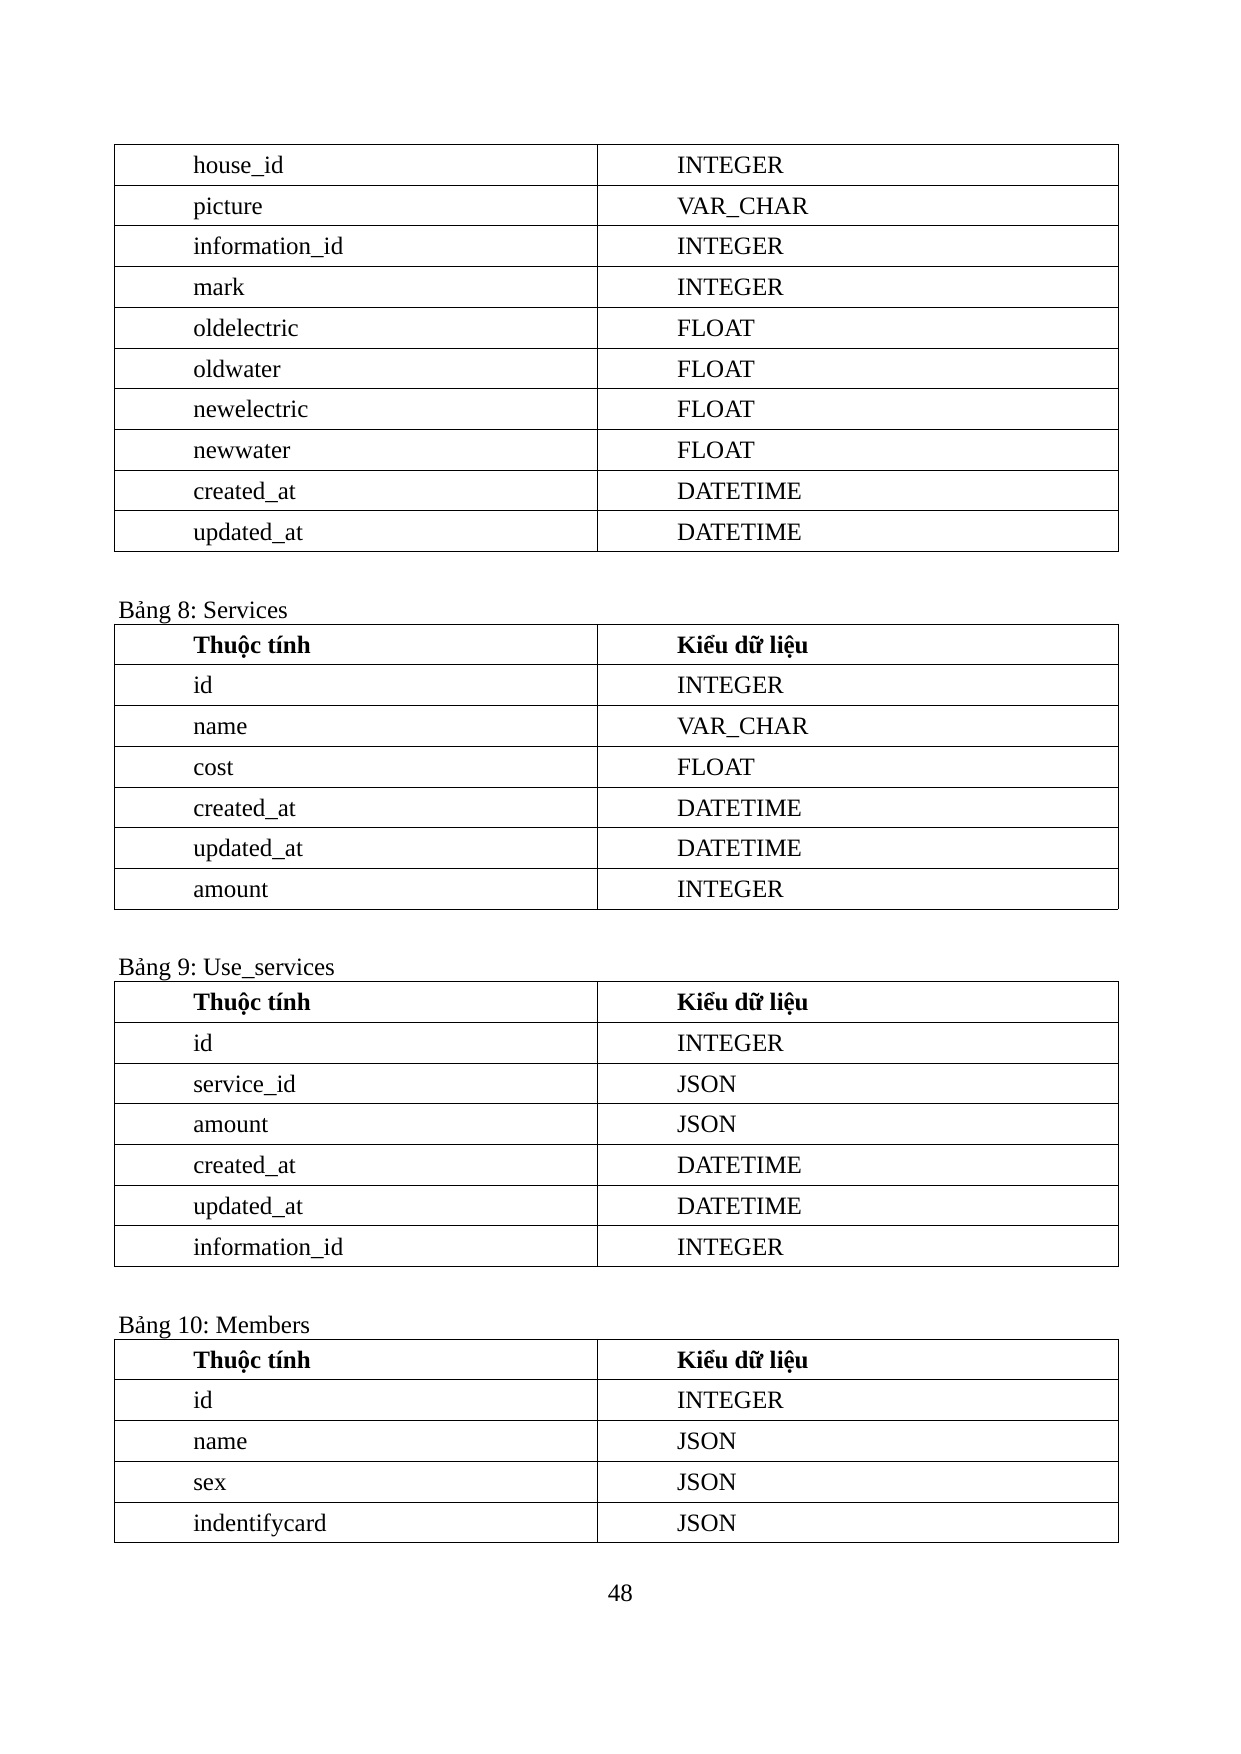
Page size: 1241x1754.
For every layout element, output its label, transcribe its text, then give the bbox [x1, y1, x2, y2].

table_cell JSON [598, 1462, 1118, 1501]
table_cell oldelectric [115, 308, 597, 347]
table_cell JSON [598, 1104, 1118, 1144]
table_header Kiểu dữ liệu [598, 1340, 1118, 1379]
table_cell newelectric [115, 389, 597, 429]
table_cell name [115, 706, 597, 746]
table_cell INTEGER [598, 665, 1118, 705]
table_cell updated_at [115, 828, 597, 868]
table_cell FLOAT [598, 308, 1118, 347]
table_cell id [115, 1380, 597, 1420]
table_cell INTEGER [598, 869, 1118, 908]
table_cell service_id [115, 1064, 597, 1103]
table_header Thuộc tính [115, 1340, 597, 1379]
table_cell information_id [115, 1226, 597, 1266]
table_cell oldwater [115, 349, 597, 388]
table_cell house_id [115, 145, 597, 184]
table_cell FLOAT [598, 389, 1118, 429]
table_cell mark [115, 267, 597, 307]
table_cell VAR_CHAR [598, 706, 1118, 746]
table_cell DATETIME [598, 471, 1118, 510]
table_cell information_id [115, 226, 597, 266]
table_cell created_at [115, 788, 597, 827]
table_cell id [115, 1023, 597, 1062]
table_cell name [115, 1421, 597, 1461]
table_cell updated_at [115, 1186, 597, 1225]
table_cell newwater [115, 430, 597, 469]
text Bảng 9: Use_services [118, 952, 1122, 981]
table_cell updated_at [115, 511, 597, 551]
text Bảng 10: Members [118, 1310, 1122, 1338]
table_cell DATETIME [598, 788, 1118, 827]
table_header Kiểu dữ liệu [598, 982, 1118, 1022]
table_cell cost [115, 747, 597, 786]
table_cell JSON [598, 1503, 1118, 1542]
table_cell id [115, 665, 597, 705]
table_cell DATETIME [598, 828, 1118, 868]
table_header Thuộc tính [115, 982, 597, 1022]
table_cell sex [115, 1462, 597, 1501]
table_cell DATETIME [598, 511, 1118, 551]
table_cell INTEGER [598, 226, 1118, 266]
table_cell INTEGER [598, 1380, 1118, 1420]
table_cell indentifycard [115, 1503, 597, 1542]
table_cell DATETIME [598, 1145, 1118, 1184]
table_cell amount [115, 869, 597, 908]
table_cell FLOAT [598, 349, 1118, 388]
table_cell INTEGER [598, 267, 1118, 307]
table_cell FLOAT [598, 430, 1118, 469]
table_header Thuộc tính [115, 625, 597, 664]
table_cell INTEGER [598, 145, 1118, 184]
table_cell created_at [115, 471, 597, 510]
table_cell VAR_CHAR [598, 186, 1118, 225]
table_cell INTEGER [598, 1023, 1118, 1062]
table_header Kiểu dữ liệu [598, 625, 1118, 664]
table_cell JSON [598, 1421, 1118, 1461]
table_cell created_at [115, 1145, 597, 1184]
text Bảng 8: Services [118, 595, 1122, 623]
table_cell picture [115, 186, 597, 225]
table_cell amount [115, 1104, 597, 1144]
table_cell FLOAT [598, 747, 1118, 786]
table_cell JSON [598, 1064, 1118, 1103]
table_cell DATETIME [598, 1186, 1118, 1225]
table_cell INTEGER [598, 1226, 1118, 1266]
